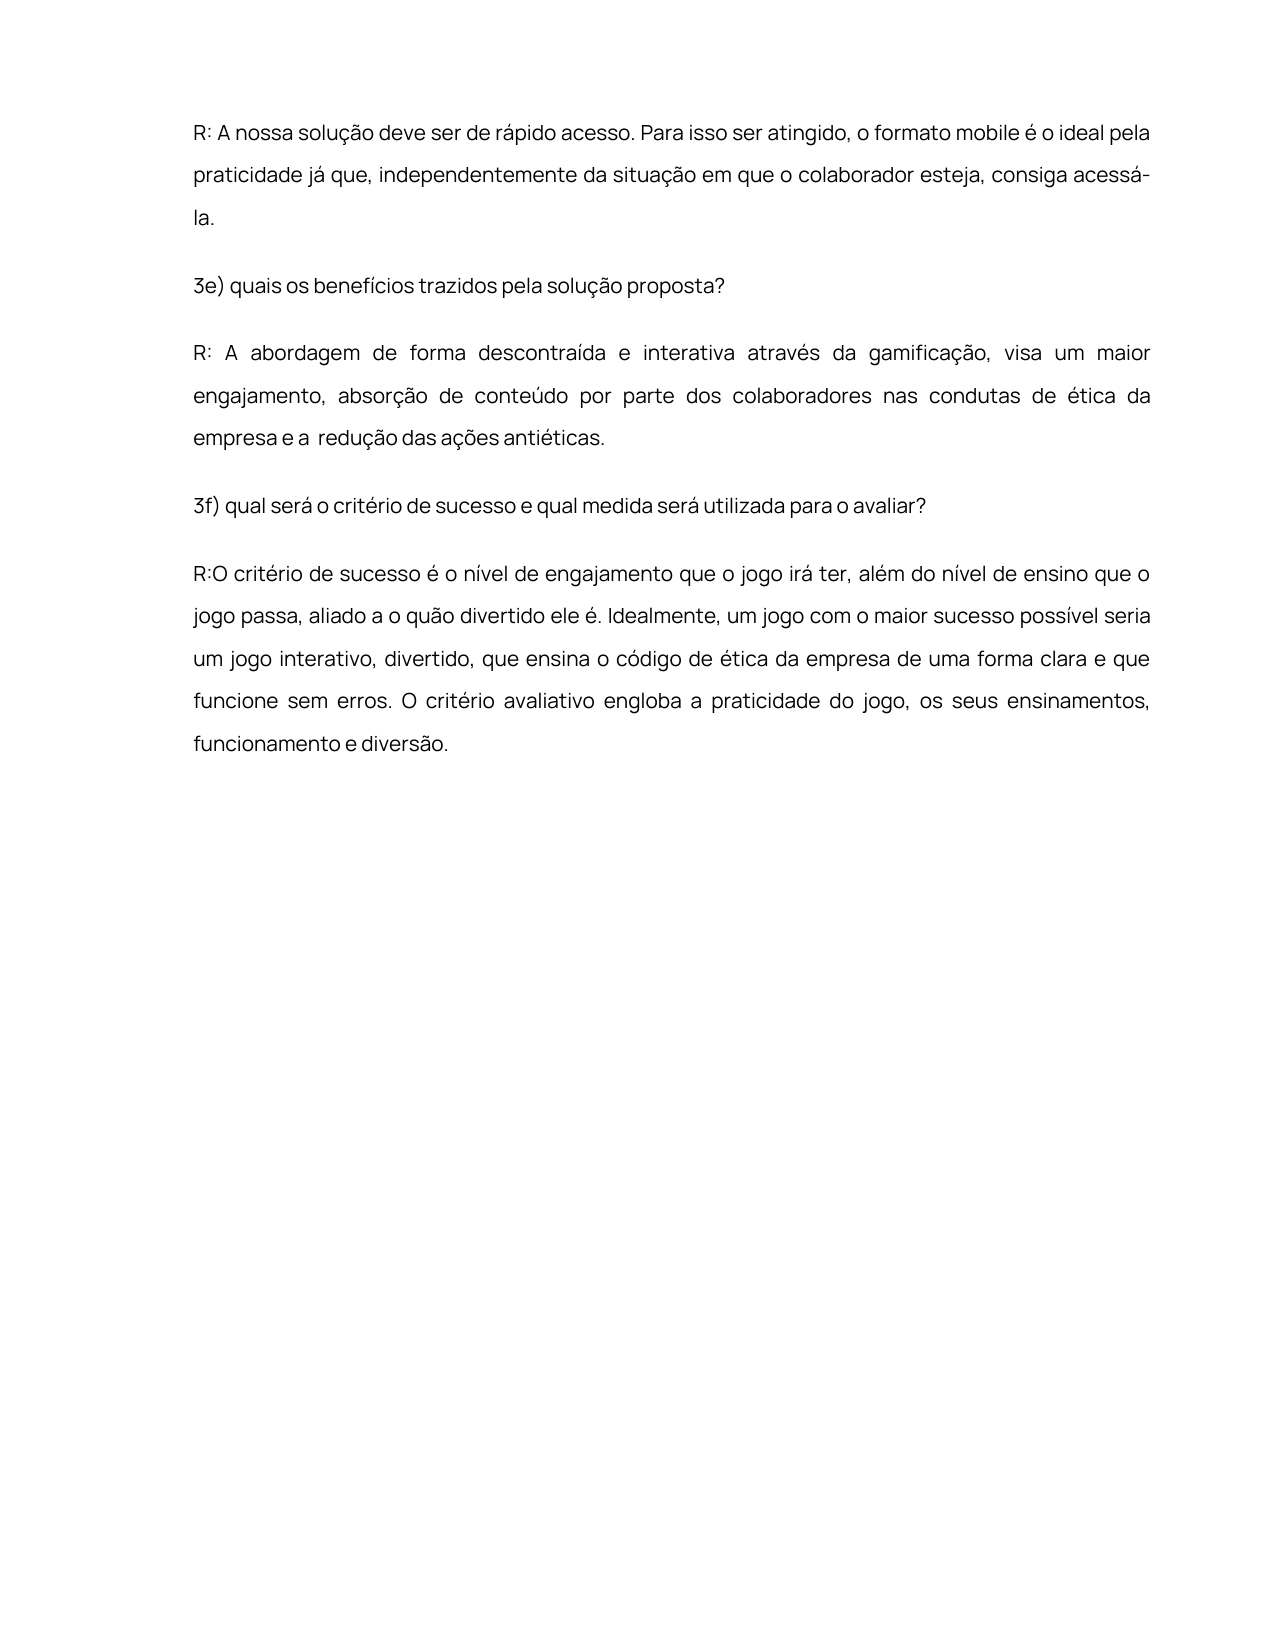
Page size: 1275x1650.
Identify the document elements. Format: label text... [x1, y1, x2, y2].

text 3e) quais os benefícios trazidos pela solução proposta? [118, 271, 1152, 299]
text R: A nossa solução deve ser de rápido acesso. Para isso ser atingido, o formato mobile é o ideal pela praticidade já que, independentemente da situação em que o colaborador esteja, consiga acessá-la. [193, 118, 1152, 232]
text 3f) qual será o critério de sucesso e qual medida será utilizada para o avaliar? [118, 491, 1152, 520]
text R: A abordagem de forma descontraída e interativa através da gamificação, visa um maior engajamento, absorção de conteúdo por parte dos colaboradores nas condutas de ética da empresa e a redução das ações antiéticas. [193, 338, 1152, 452]
text R:O critério de sucesso é o nível de engajamento que o jogo irá ter, além do nível de ensino que o jogo passa, aliado a o quão divertido ele é. Idealmente, um jogo com o maior sucesso possível seria um jogo interativo, divertido, que ensina o código de ética da empresa de uma forma clara e que funcione sem erros. O critério avaliativo engloba a praticidade do jogo, os seus ensinamentos, funcionamento e diversão. [193, 559, 1152, 758]
